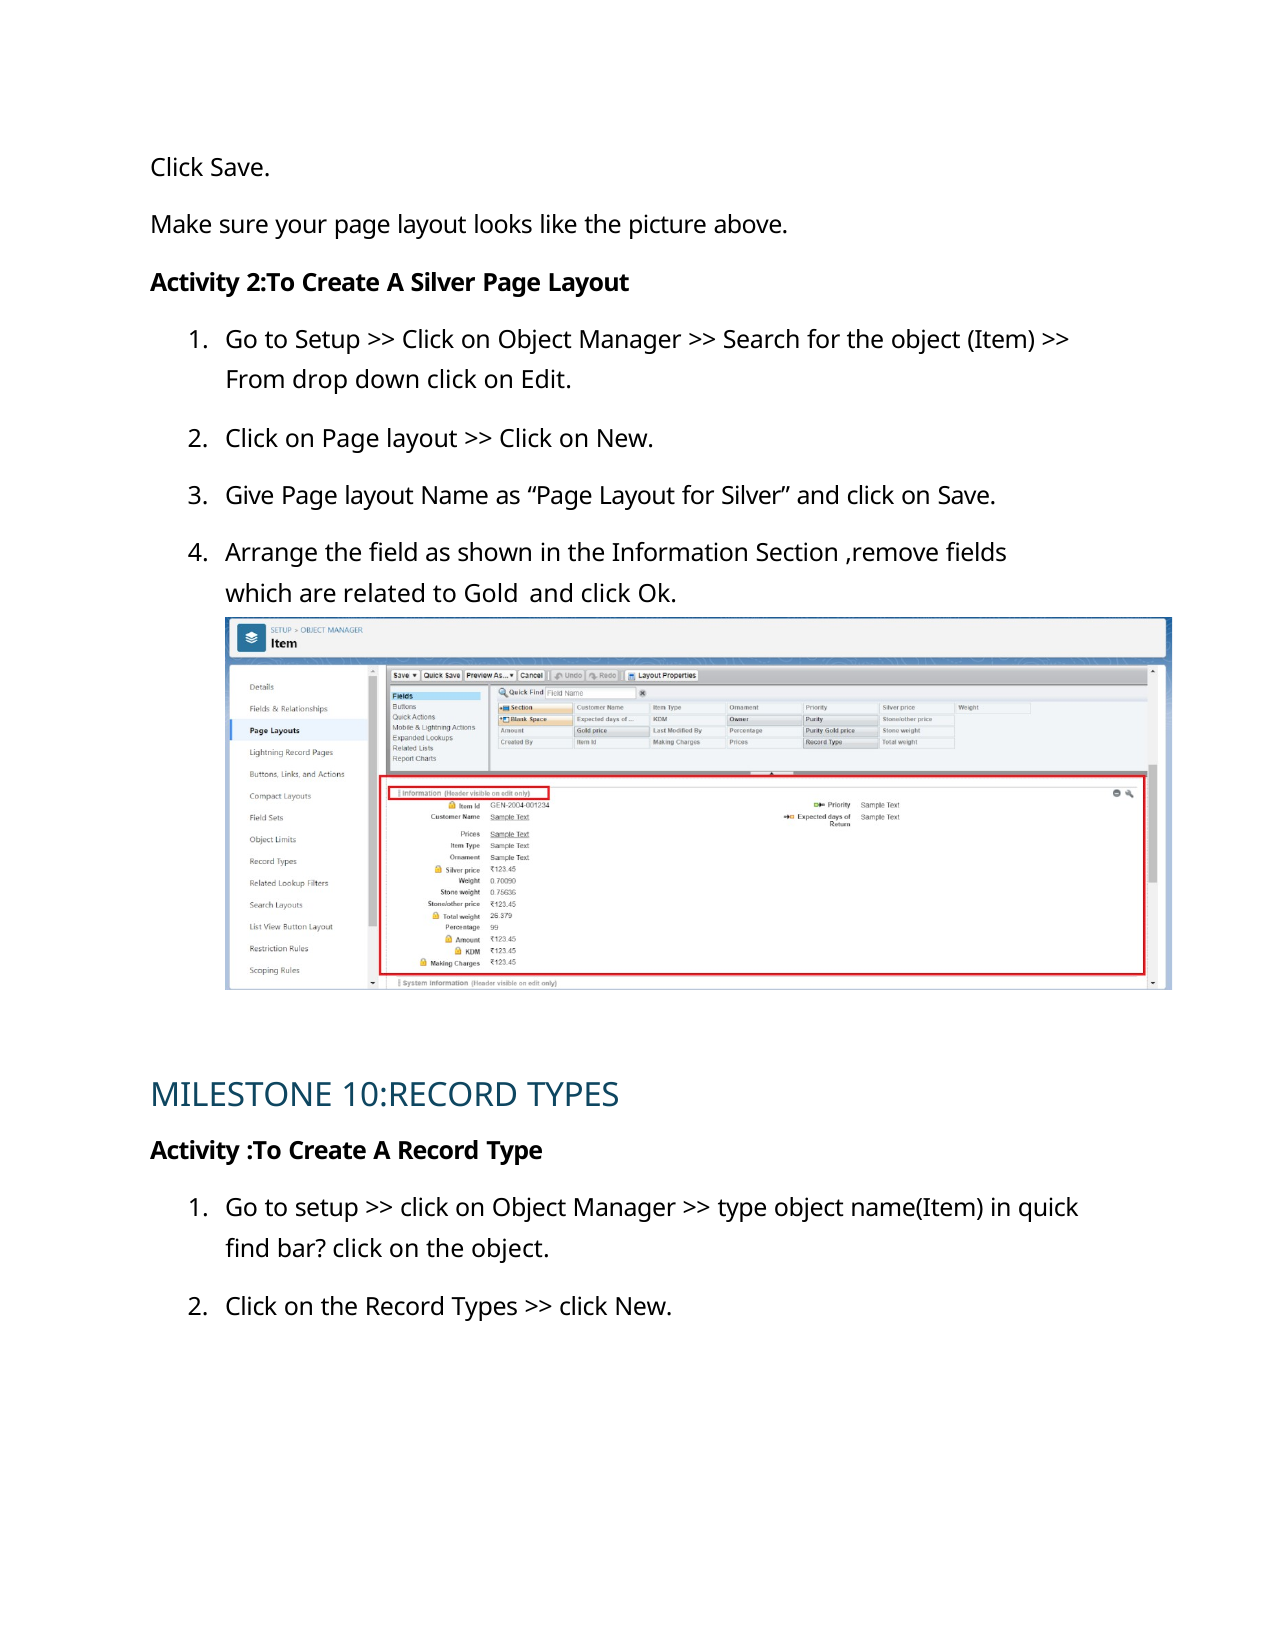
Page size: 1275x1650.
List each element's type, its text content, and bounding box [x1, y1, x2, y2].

list Go to Setup >> Click on Object Manager >> Search for the object (Item) >> From drop down click on Edit. [188, 321, 1074, 396]
list Go to setup >> click on Object Manager >> type object name(Item) in quick find bar? click on the object. [188, 1190, 1122, 1265]
subtitle MILESTONE 10:RECORD TYPES [150, 1070, 1200, 1116]
list Give Page layout Name as “Page Layout for Silver” and click on Save. [187, 477, 1200, 512]
list Arrange the field as shown in the Information Section ,remove fields which are related to Gold and click Ok. [188, 535, 1056, 610]
text Make sure your page layout looks like the picture above. [150, 207, 1200, 241]
text Click Save. [150, 150, 1200, 184]
picture [225, 617, 1173, 990]
list Click on the Record Types >> click New. [187, 1288, 1200, 1322]
list Click on Page layout >> Click on New. [187, 420, 1200, 454]
subtitle Activity :To Create A Record Type [150, 1133, 1200, 1167]
subtitle Activity 2:To Create A Silver Page Layout [150, 264, 1200, 298]
